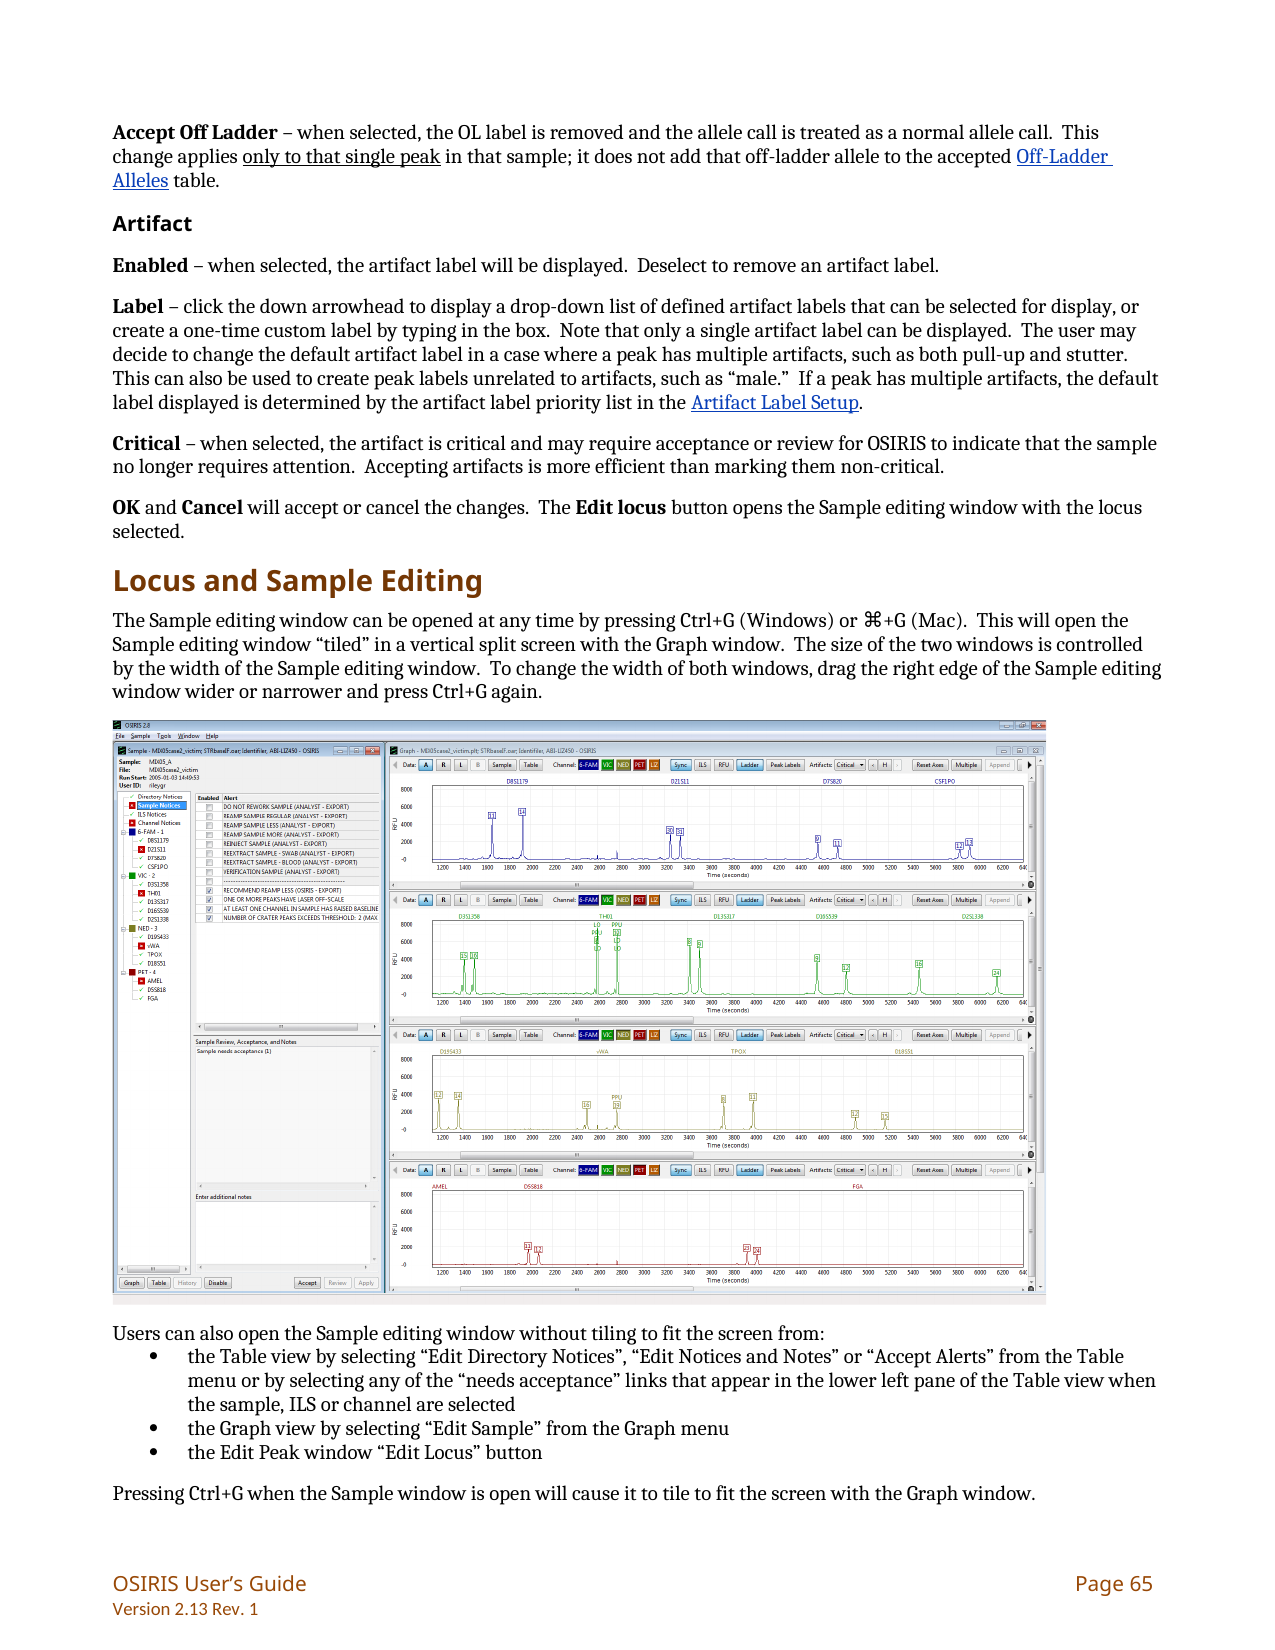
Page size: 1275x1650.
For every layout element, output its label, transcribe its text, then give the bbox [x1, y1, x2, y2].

list the Edit Peak window “Edit Locus” button [150, 1441, 1162, 1465]
list the Table view by selecting “Edit Directory Notices”, “Edit Notices and Notes” or “Accept Alerts” from the Table menu or by selecting any of the “needs acceptance” links that appear in the lower left pane of the Table view when the sample, ILS or channel are selected [150, 1345, 1162, 1417]
subtitle Locus and Sample Editing [112, 560, 1162, 600]
text Artifact [112, 209, 1162, 237]
list the Graph view by selecting “Edit Sample” from the Graph menu [150, 1417, 1162, 1441]
picture [112, 720, 1047, 1305]
text OK and Cancel will accept or cancel the changes. The Edit locus button opens the Sample editing window with the locus selected. [112, 496, 1162, 544]
text The Sample editing window can be opened at any time by pressing Ctrl+G (Windows) or ⌘+G (Mac). This will open the Sample editing window “tiled” in a vertical split screen with the Graph window. The size of the two windows is controlled by the width of the Sample editing window. To change the width of both windows, drag the right edge of the Sample editing window wider or narrower and press Ctrl+G again. [112, 608, 1162, 704]
text Pressing Ctrl+G when the Sample window is open will cause it to tile to fit the screen with the Graph window. [112, 1482, 1162, 1506]
text Users can also open the Sample editing window without tiling to fit the screen from: [112, 1321, 1162, 1345]
text Label – click the down arrowhead to display a drop-down list of defined artifact labels that can be selected for display, or create a one-time custom label by typing in the box. Note that only a single artifact label can be displayed. The user may decide to change the default artifact label in a case where a peak has multiple artifacts, such as both pull-up and stutter. This can also be used to create peak labels unrelated to artifacts, such as “male.” If a peak has multiple artifacts, the default label displayed is determined by the artifact label priority list in the Artifact Label Setup. [112, 295, 1162, 414]
text Enabled – when selected, the artifact label will be displayed. Deselect to remove an artifact label. [112, 254, 1162, 278]
text Accept Off Ladder – when selected, the OL label is removed and the allele call is treated as a normal allele call. This change applies only to that single peak in that sample; it does not add that off-ladder allele to the accepted Off-Ladder Alleles table. [112, 120, 1162, 192]
text Critical – when selected, the artifact is critical and may require acceptance or review for OSIRIS to indicate that the sample no longer requires attention. Accepting artifacts is more efficient than marking them non-critical. [112, 431, 1162, 479]
